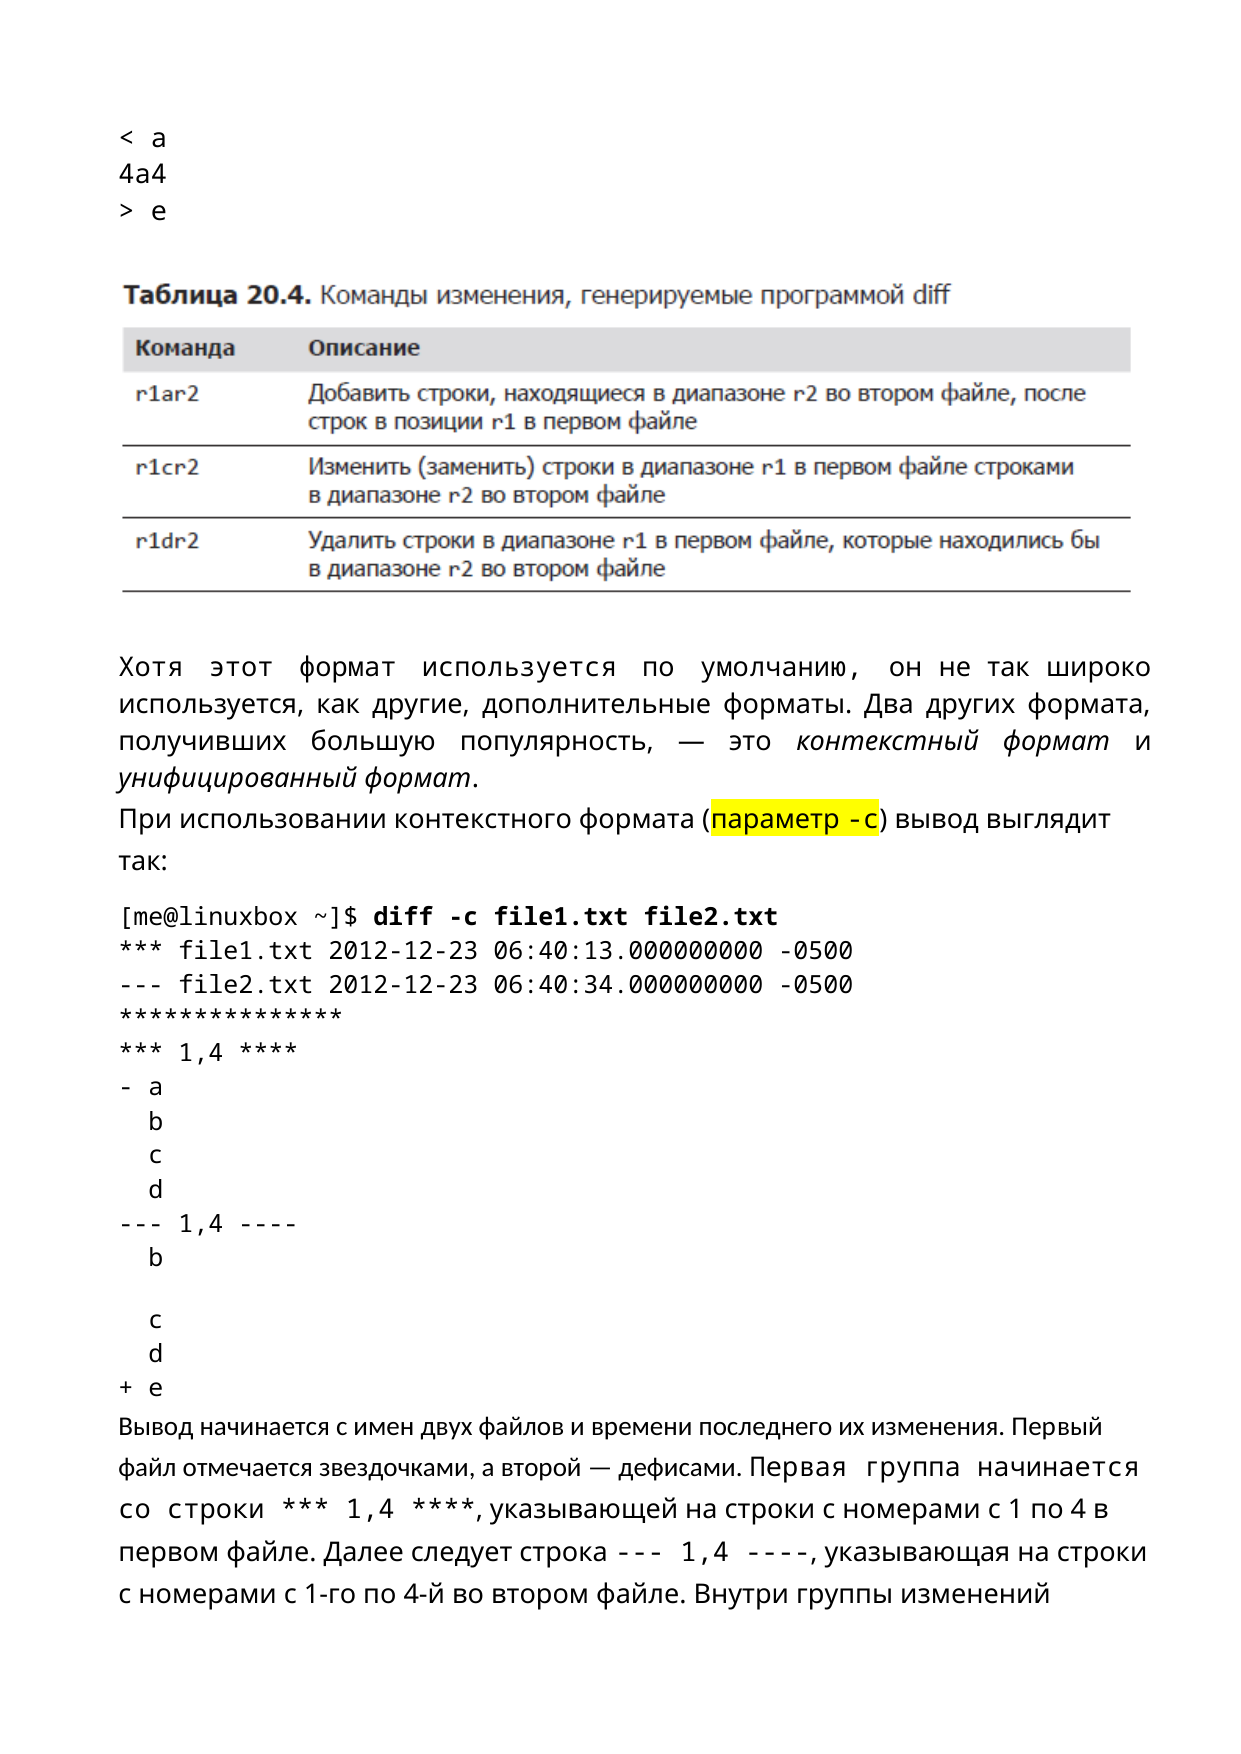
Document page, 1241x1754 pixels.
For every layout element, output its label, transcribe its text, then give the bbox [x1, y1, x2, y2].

text Хотя этот формат используется по умолчанию, он не так широко используется, как другие, дополнительные форматы. Два других формата, получивших большую популярность, — это контекстный формат и унифицированный формат. [118, 648, 1152, 795]
text 4a4 [118, 155, 1152, 192]
text b [118, 1239, 1152, 1273]
text d [118, 1336, 1152, 1369]
text + e [118, 1369, 1152, 1404]
text > e [118, 192, 1152, 229]
text c [118, 1137, 1152, 1171]
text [118, 1409, 1152, 1611]
text < a [118, 118, 1152, 155]
text *** 1,4 **** [118, 1035, 1152, 1069]
text *** file1.txt 2012-12-23 06:40:13.000000000 -0500 [118, 933, 1152, 967]
text *************** [118, 1001, 1152, 1035]
text При использовании контекстного формата (параметр -c) вывод выглядит так: [118, 799, 1152, 879]
text d [118, 1171, 1152, 1205]
picture [118, 276, 1131, 597]
text --- file2.txt 2012-12-23 06:40:34.000000000 -0500 [118, 967, 1152, 1001]
text c [118, 1301, 1152, 1336]
text - a [118, 1069, 1152, 1103]
text --- 1,4 ---- [118, 1205, 1152, 1239]
text b [118, 1103, 1152, 1137]
text [me@linuxbox ~]$ diff -c file1.txt file2.txt [118, 899, 1152, 933]
